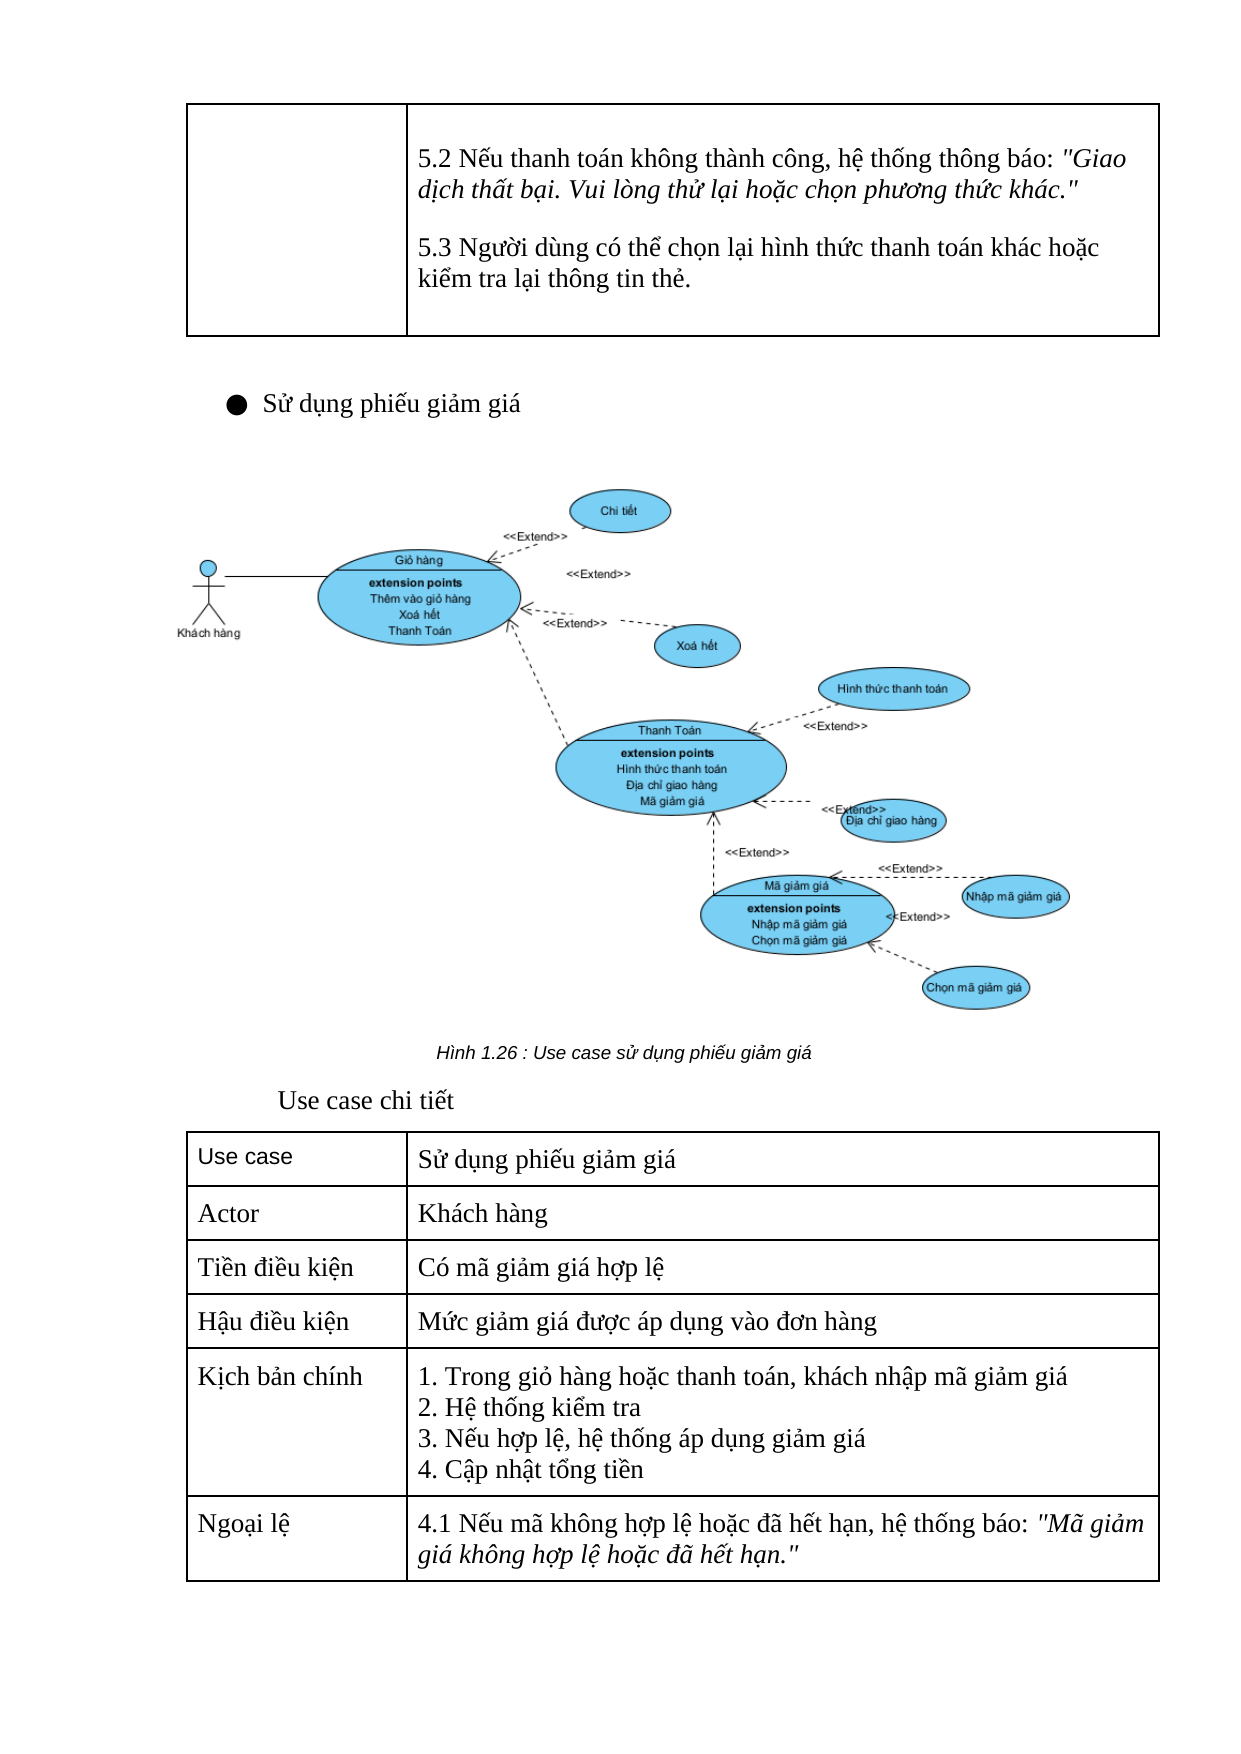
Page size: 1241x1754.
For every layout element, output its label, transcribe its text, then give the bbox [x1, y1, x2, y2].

picture [159, 455, 1100, 1029]
list Sử dụng phiếu giảm giá [225, 372, 1087, 428]
text Hình 1.26 : Use case sử dụng phiếu giảm giá [159, 1042, 1090, 1063]
text Use case chi tiết [277, 1084, 1087, 1115]
